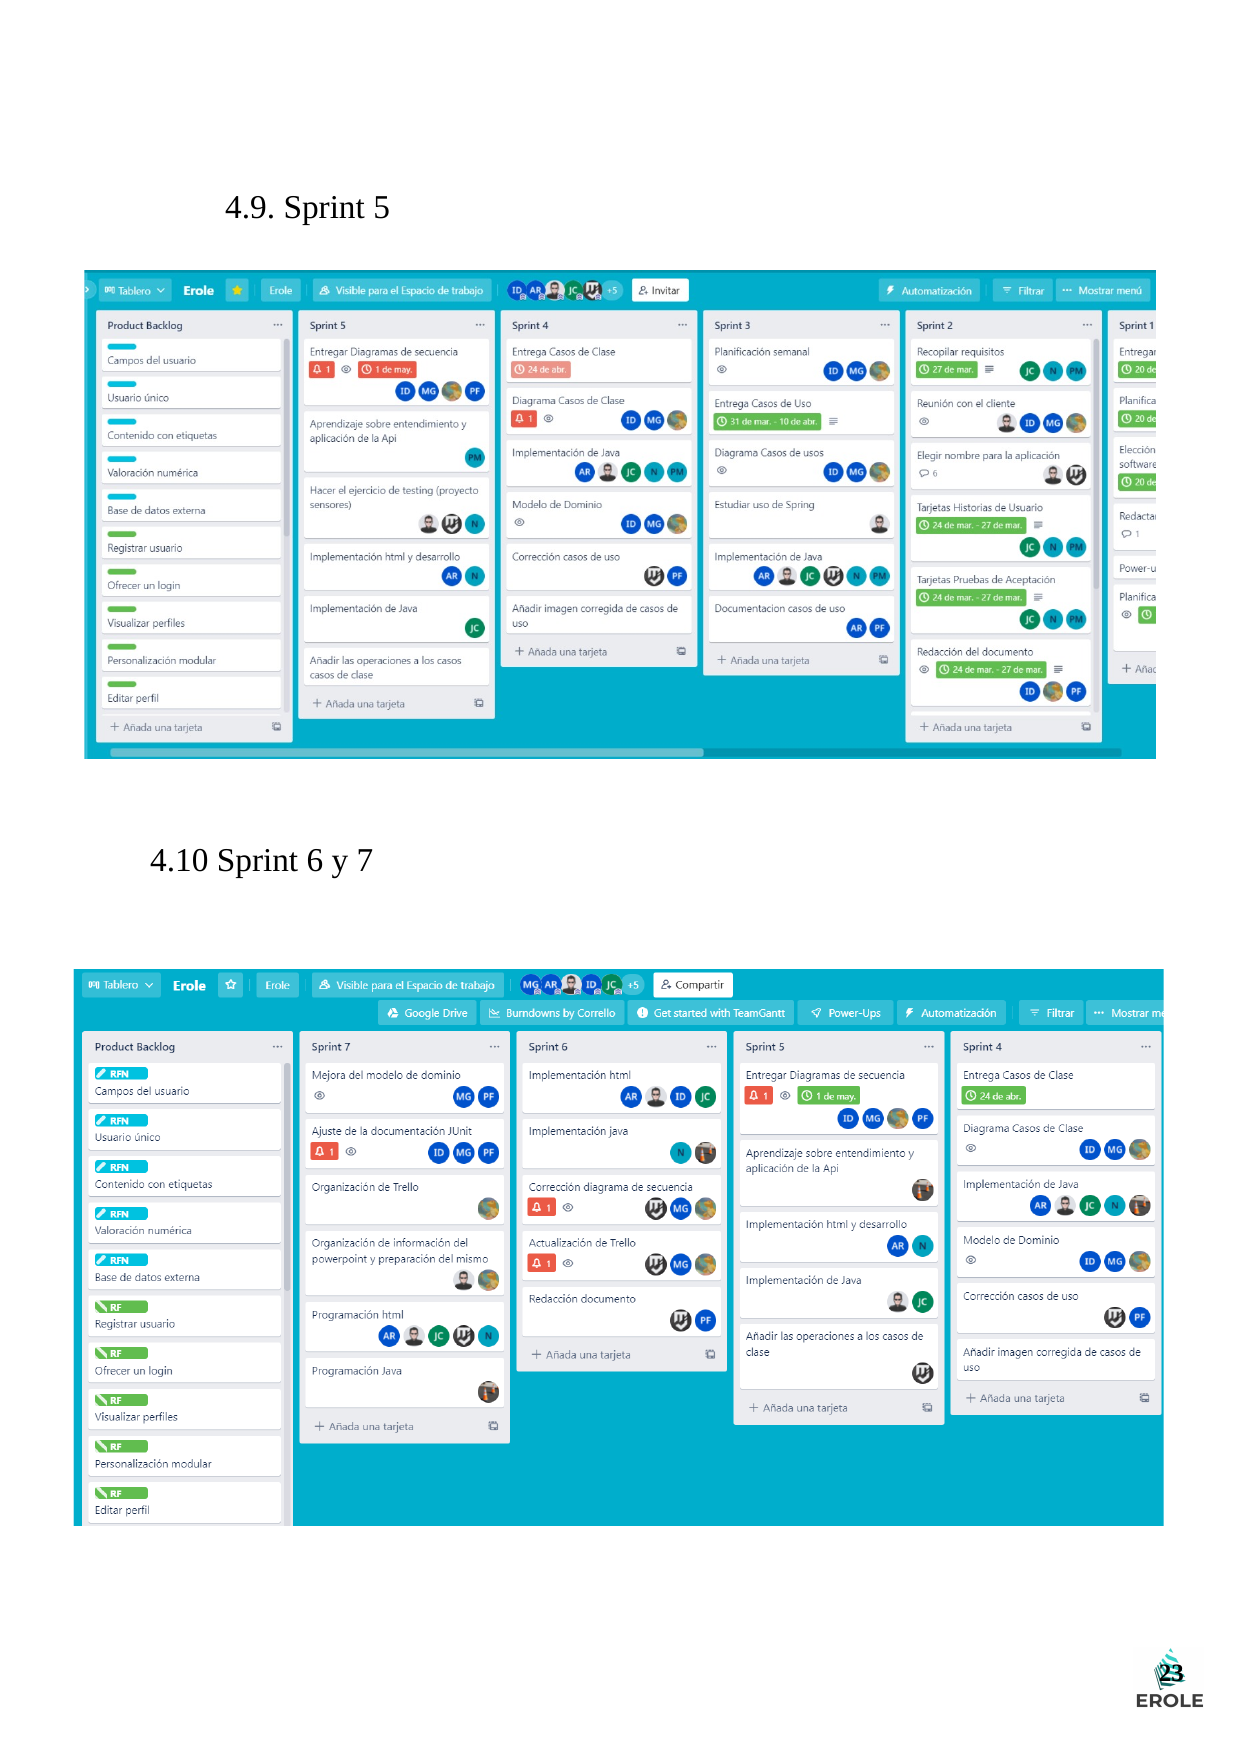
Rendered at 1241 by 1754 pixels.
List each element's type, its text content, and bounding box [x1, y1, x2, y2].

subtitle 4.9. Sprint 5 [150, 187, 1090, 226]
subtitle 4.10 Sprint 6 y 7 [150, 840, 1090, 878]
picture [1132, 1647, 1205, 1709]
picture [73, 969, 1163, 1526]
picture [84, 270, 1156, 759]
